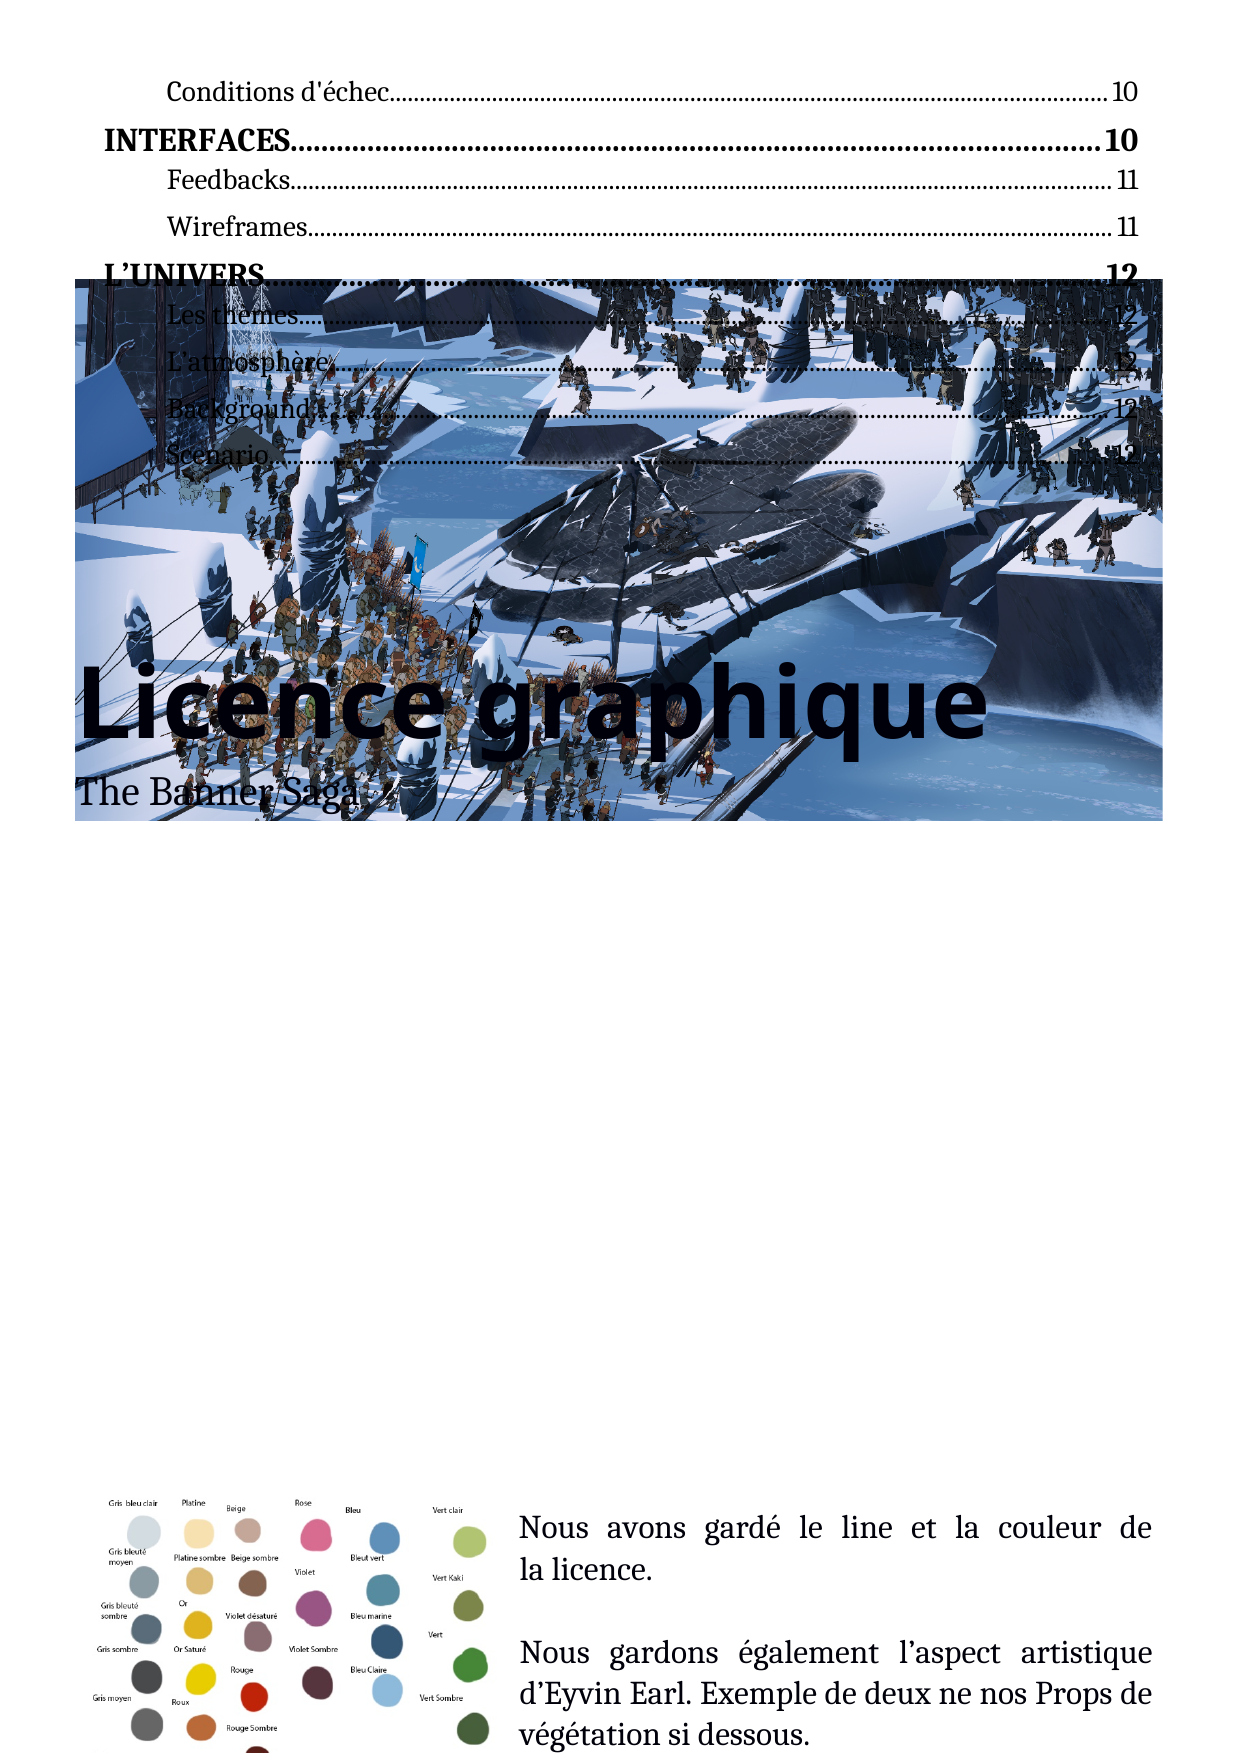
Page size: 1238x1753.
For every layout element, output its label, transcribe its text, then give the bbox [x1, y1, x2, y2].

picture [137, 279, 146, 284]
picture [84, 1486, 501, 1753]
picture [75, 279, 1163, 821]
text Licence graphique [75, 632, 1162, 768]
text The Banner Saga [75, 768, 1162, 816]
